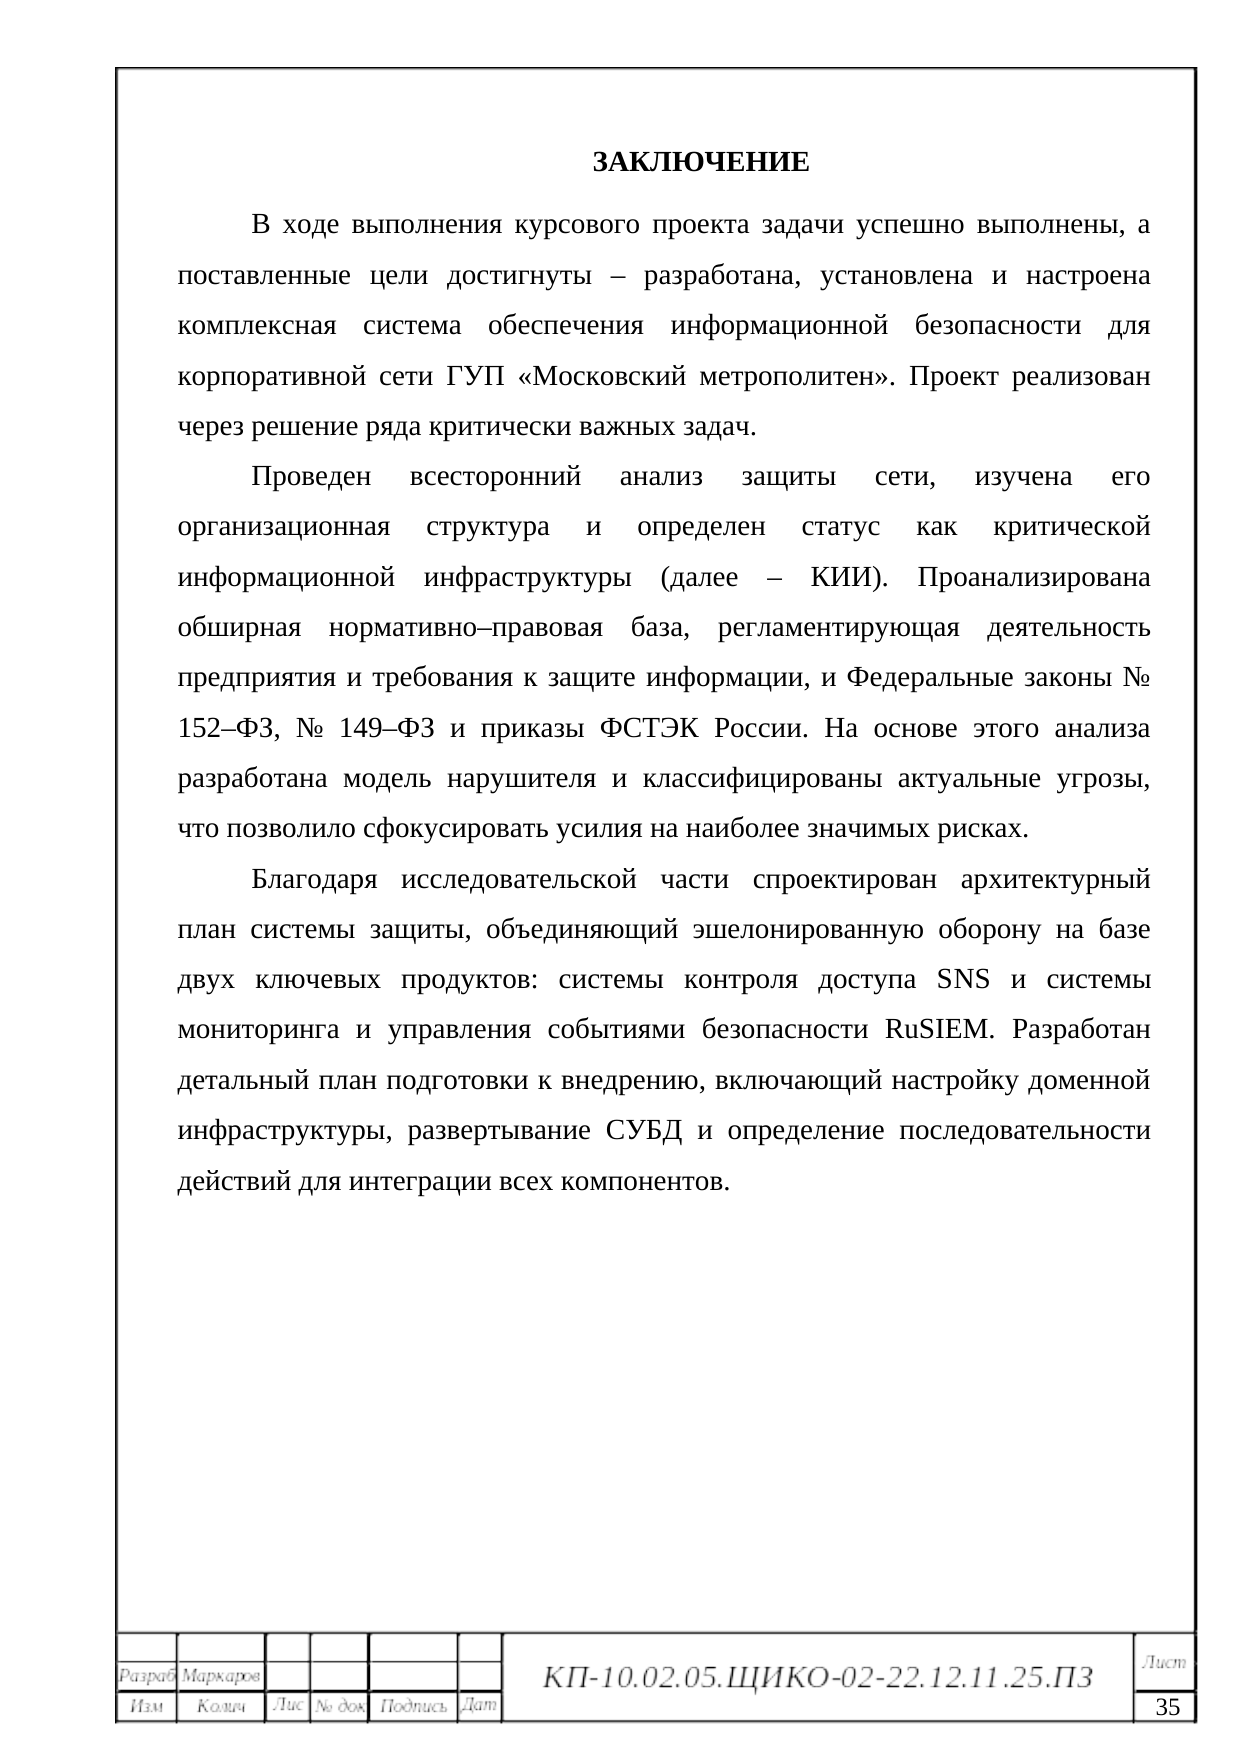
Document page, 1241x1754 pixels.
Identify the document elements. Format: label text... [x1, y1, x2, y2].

text Благодаря исследовательской части спроектирован архитектурный план системы защиты, объединяющий эшелонированную оборону на базе двух ключевых продуктов: системы контроля доступа SNS и системы мониторинга и управления событиями безопасности RuSIEM. Разработан детальный план подготовки к внедрению, включающий настройку доменной инфраструктуры, развертывание СУБД и определение последовательности действий для интеграции всех компонентов. [177, 861, 1152, 1196]
text В ходе выполнения курсового проекта задачи успешно выполнены, а поставленные цели достигнуты – разработана, установлена и настроена комплексная система обеспечения информационной безопасности для корпоративной сети ГУП «Московский метрополитен». Проект реализован через решение ряда критически важных задач. [177, 207, 1152, 441]
text Проведен всесторонний анализ защиты сети, изучена его организационная структура и определен статус как критической информационной инфраструктуры (далее – КИИ). Проанализирована обширная нормативно–правовая база, регламентирующая деятельность предприятия и требования к защите информации, и Федеральные законы № 152–ФЗ, № 149–ФЗ и приказы ФСТЭК России. На основе этого анализа разработана модель нарушителя и классифицированы актуальные угрозы, что позволило сфокусировать усилия на наиболее значимых рисках. [177, 458, 1152, 844]
subtitle ЗАКЛЮЧЕНИЕ [177, 144, 1152, 177]
